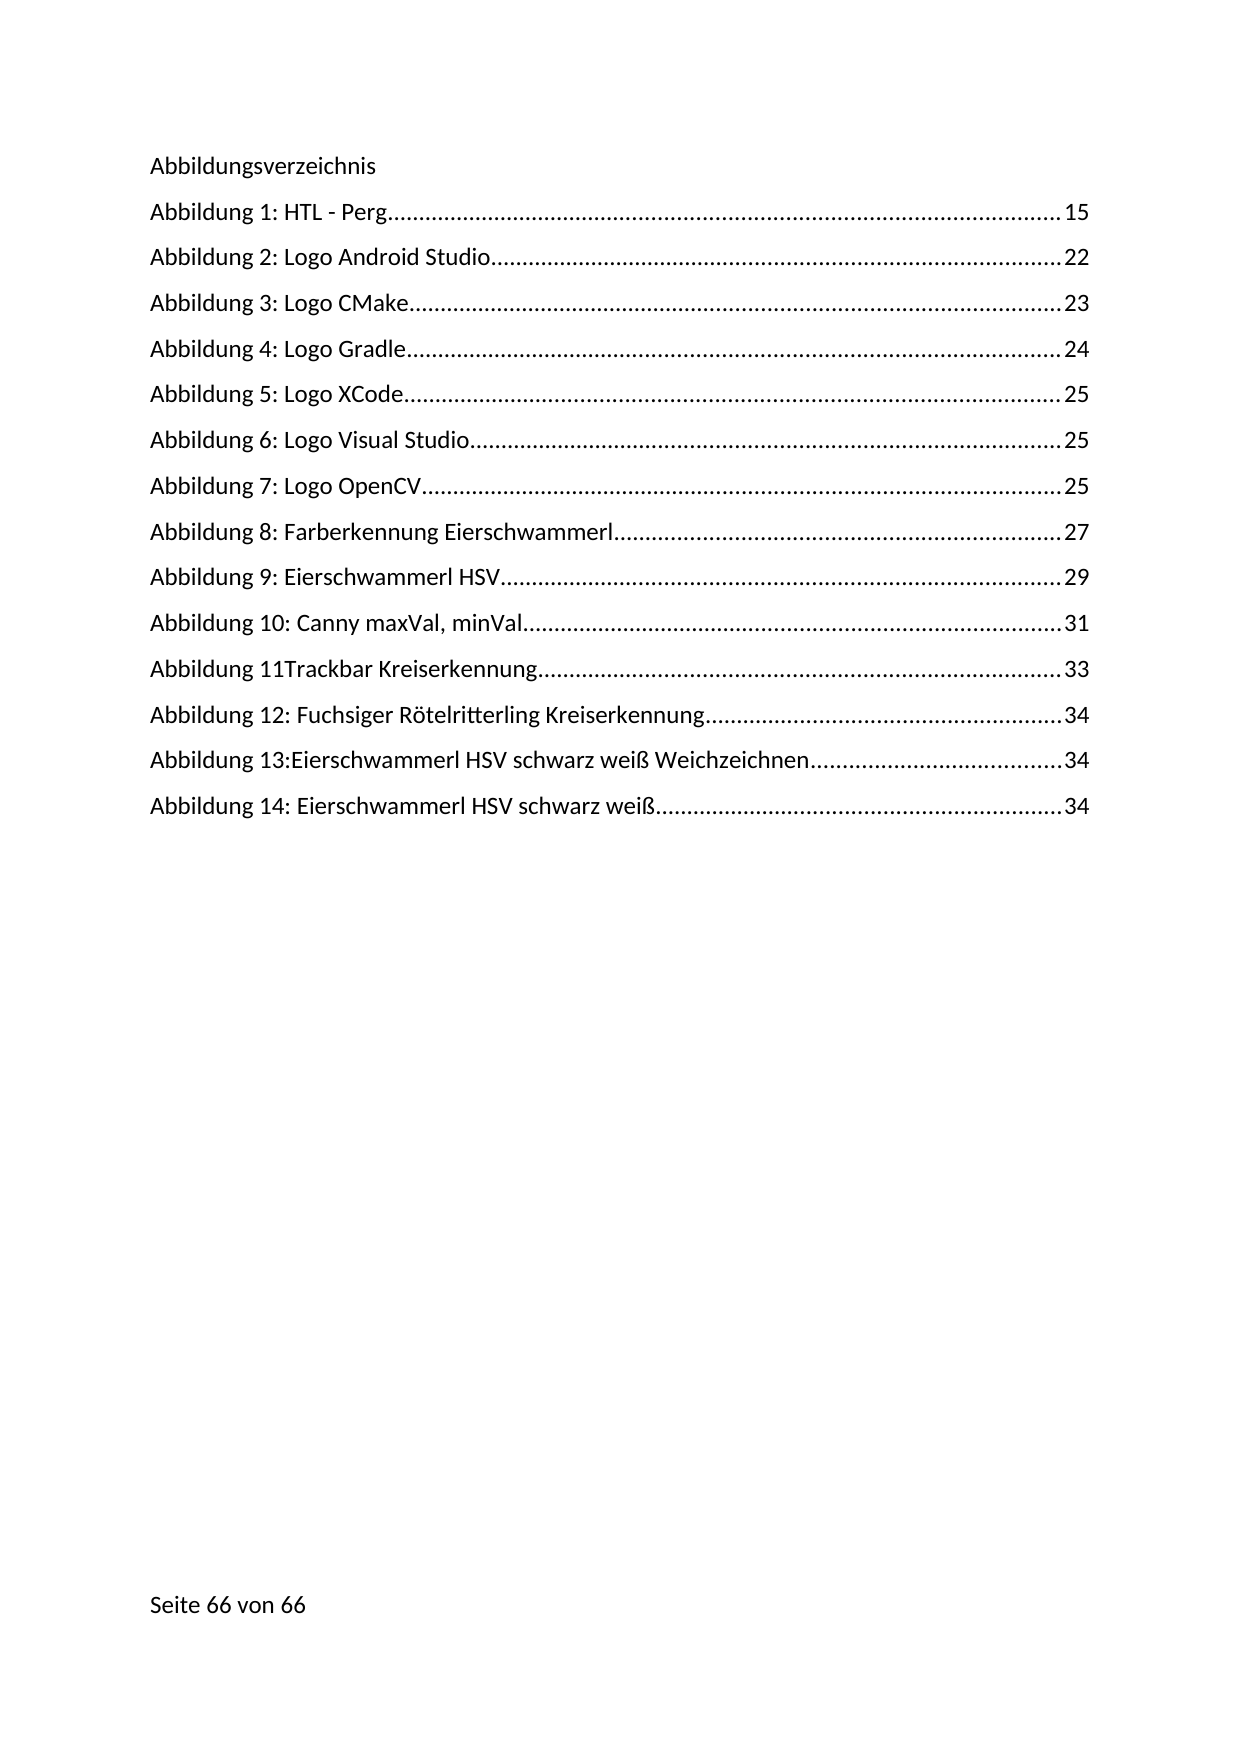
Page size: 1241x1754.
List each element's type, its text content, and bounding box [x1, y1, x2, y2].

text Abbildung 14: Eierschwammerl HSV schwarz weiß 34 [150, 790, 1090, 821]
text Abbildung 1: HTL - Perg 15 [150, 196, 1090, 226]
text Abbildung 2: Logo Android Studio 22 [150, 241, 1090, 272]
text Abbildung 7: Logo OpenCV 25 [150, 470, 1090, 501]
text Abbildung 13:Eierschwammerl HSV schwarz weiß Weichzeichnen 34 [150, 744, 1090, 775]
text Abbildung 11Trackbar Kreiserkennung 33 [150, 653, 1090, 683]
text Abbildung 4: Logo Gradle 24 [150, 333, 1090, 363]
text Abbildungsverzeichnis [150, 150, 1090, 181]
text Abbildung 3: Logo CMake 23 [150, 287, 1090, 318]
text Abbildung 10: Canny maxVal, minVal 31 [150, 607, 1090, 638]
text Abbildung 5: Logo XCode 25 [150, 379, 1090, 409]
text Abbildung 9: Eierschwammerl HSV 29 [150, 562, 1090, 592]
text Abbildung 12: Fuchsiger Rötelritterling Kreiserkennung 34 [150, 699, 1090, 729]
text Abbildung 6: Logo Visual Studio 25 [150, 424, 1090, 455]
text Abbildung 8: Farberkennung Eierschwammerl 27 [150, 516, 1090, 546]
